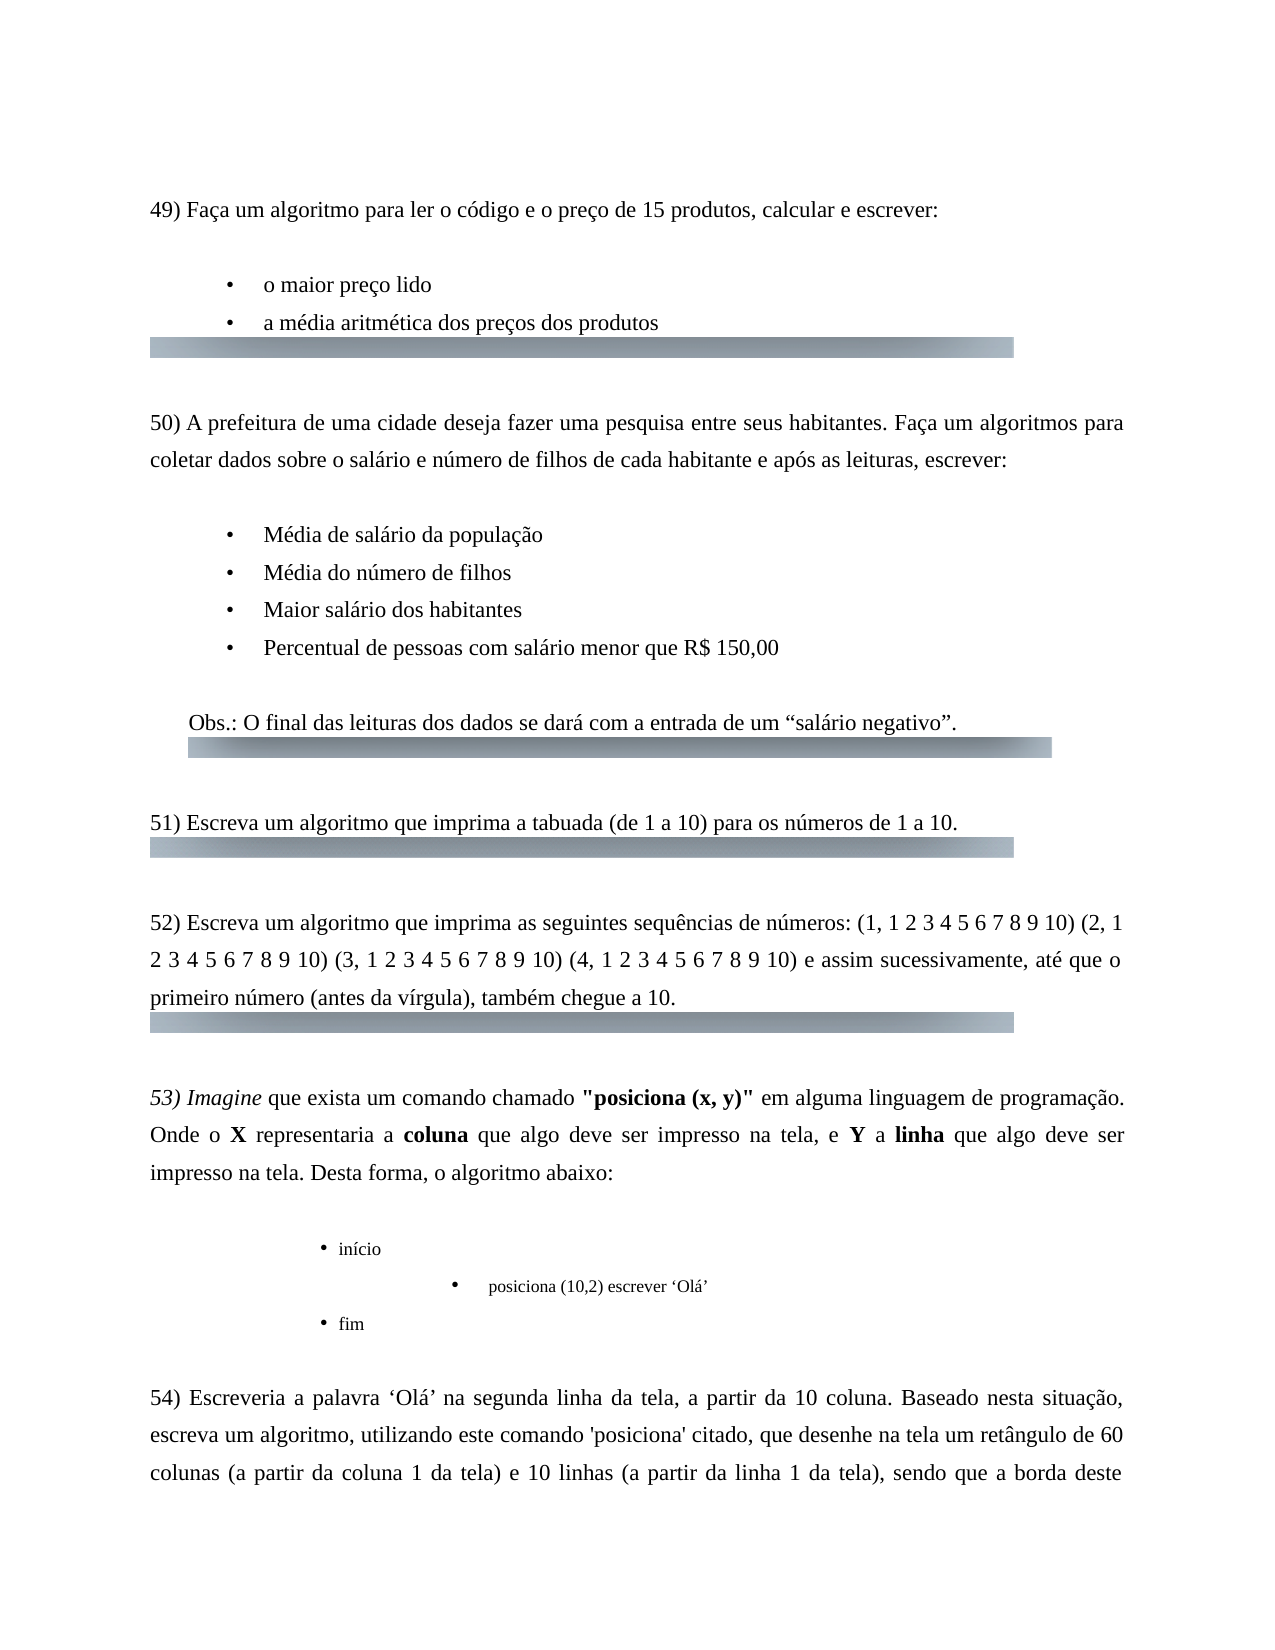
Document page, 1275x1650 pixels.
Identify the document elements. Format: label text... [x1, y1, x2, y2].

list o maior preço lido [226, 262, 1125, 300]
text 53) Imagine que exista um comando chamado "posiciona (x, y)" em alguma linguagem de programação. Onde o X representaria a coluna que algo deve ser impresso na tela, e Y a linha que algo deve ser impresso na tela. Desta forma, o algoritmo abaixo: [150, 1075, 1125, 1187]
list a média aritmética dos preços dos produtos [226, 300, 1125, 337]
list início [319, 1225, 1125, 1262]
list Média de salário da população [226, 512, 1125, 550]
list fim [319, 1300, 1125, 1337]
list Percentual de pessoas com salário menor que R$ 150,00 [226, 625, 1125, 662]
text 49) Faça um algoritmo para ler o código e o preço de 15 produtos, calcular e escrever: [150, 187, 1125, 225]
text 51) Escreva um algoritmo que imprima a tabuada (de 1 a 10) para os números de 1 a 10. [150, 800, 1125, 837]
list Maior salário dos habitantes [226, 587, 1125, 625]
text 52) Escreva um algoritmo que imprima as seguintes sequências de números: (1, 1 2 3 4 5 6 7 8 9 10) (2, 1 2 3 4 5 6 7 8 9 10) (3, 1 2 3 4 5 6 7 8 9 10) (4, 1 2 3 4 5 6 7 8 9 10) e assim sucessivamente, até que o primeiro número (antes da vírgula), também chegue a 10. [150, 900, 1125, 1012]
text 50) A prefeitura de uma cidade deseja fazer uma pesquisa entre seus habitantes. Faça um algoritmos para coletar dados sobre o salário e número de filhos de cada habitante e após as leituras, escrever: [150, 400, 1125, 475]
text Obs.: O final das leituras dos dados se dará com a entrada de um “salário negativo”. [188, 700, 1125, 737]
list posiciona (10,2) escrever ‘Olá’ [451, 1262, 1125, 1300]
list Média do número de filhos [226, 550, 1125, 587]
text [150, 1375, 1125, 1487]
